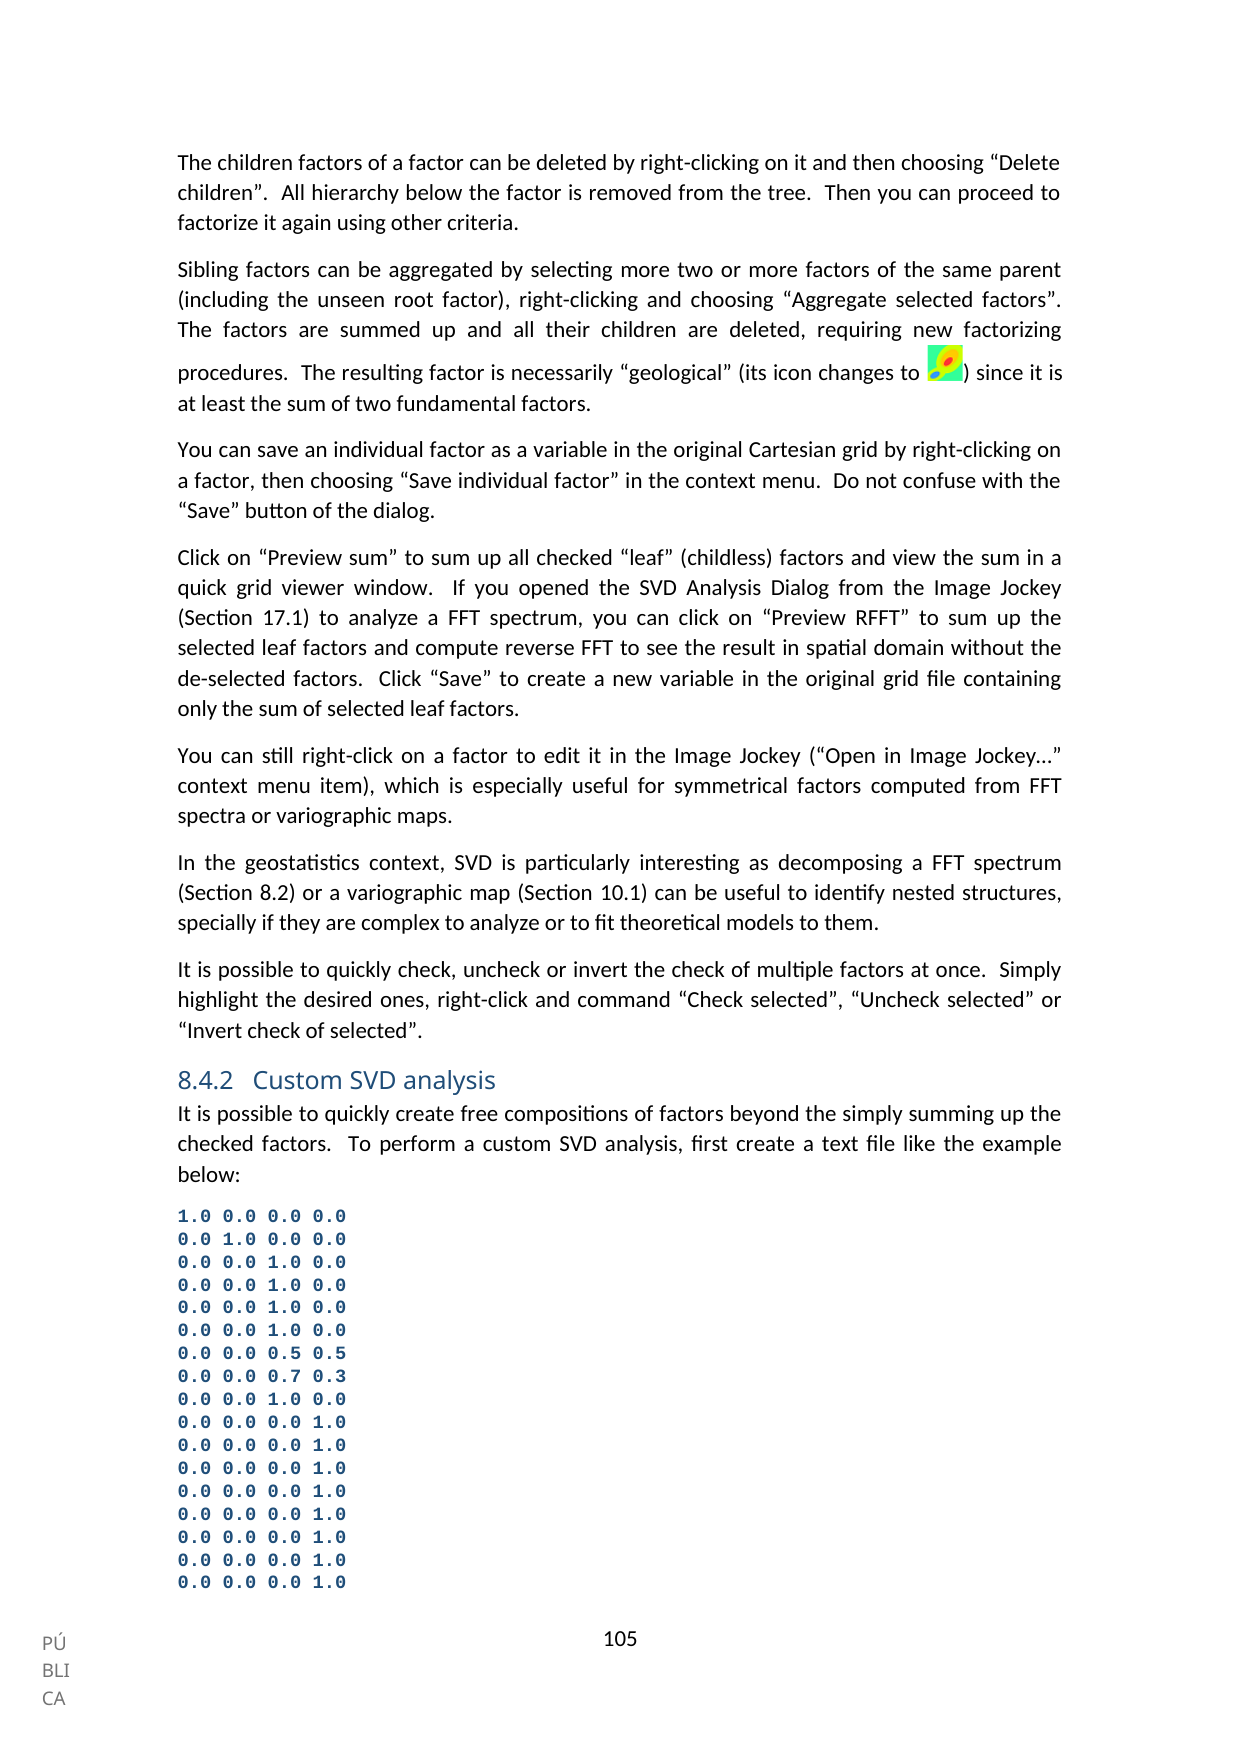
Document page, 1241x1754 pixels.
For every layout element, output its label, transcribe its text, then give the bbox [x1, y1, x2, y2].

text 0.0 0.0 0.7 0.3 [177, 1367, 1063, 1388]
text 0.0 0.0 1.0 0.0 [177, 1390, 1063, 1411]
text 0.0 0.0 0.0 1.0 [177, 1436, 1063, 1457]
text You can save an individual factor as a variable in the original Cartesian grid by right-clicking on a factor, then choosing “Save individual factor” in the context menu. Do not confuse with the “Save” button of the dialog. [177, 436, 1063, 524]
text You can still right-click on a factor to edit it in the Image Jockey (“Open in Image Jockey…” context menu item), which is especially useful for symmetrical factors computed from FFT spectra or variographic maps. [177, 741, 1063, 829]
text Click on “Preview sum” to sum up all checked “leaf” (childless) factors and view the sum in a quick grid viewer window. If you opened the SVD Analysis Dialog from the Image Jockey (Section 17.1) to analyze a FFT spectrum, you can click on “Preview RFFT” to sum up the selected leaf factors and compute reverse FFT to see the result in spatial domain without the de-selected factors. Click “Save” to create a new variable in the original grid file containing only the sum of selected leaf factors. [177, 543, 1063, 722]
text 0.0 0.0 0.0 1.0 [177, 1482, 1063, 1503]
text Sibling factors can be aggregated by selecting more two or more factors of the same parent (including the unseen root factor), right-clicking and choosing “Aggregate selected factors”. The factors are summed up and all their children are deleted, requiring new factorizing procedures. The resulting factor is necessarily “geological” (its icon changes to ) since it is at least the sum of two fundamental factors. [177, 255, 1063, 417]
text It is possible to quickly check, uncheck or invert the check of multiple factors at once. Simply highlight the desired ones, right-click and command “Check selected”, “Uncheck selected” or “Invert check of selected”. [177, 955, 1063, 1044]
text 0.0 0.0 0.5 0.5 [177, 1344, 1063, 1365]
text 0.0 0.0 1.0 0.0 [177, 1321, 1063, 1342]
text 0.0 0.0 0.0 1.0 [177, 1413, 1063, 1434]
text 1.0 0.0 0.0 0.0 [177, 1207, 1063, 1228]
text 0.0 0.0 0.0 1.0 [177, 1504, 1063, 1526]
text 0.0 0.0 0.0 1.0 [177, 1459, 1063, 1480]
subtitle Custom SVD analysis [177, 1063, 1063, 1097]
picture [927, 345, 963, 381]
text 0.0 0.0 1.0 0.0 [177, 1298, 1063, 1319]
text In the geostatistics context, SVD is particularly interesting as decomposing a FFT spectrum (Section 8.2) or a variographic map (Section 10.1) can be useful to identify nested structures, specially if they are complex to analyze or to fit theoretical models to them. [177, 848, 1063, 936]
text 0.0 0.0 0.0 1.0 [177, 1527, 1063, 1549]
text 0.0 0.0 0.0 1.0 [177, 1573, 1063, 1594]
text It is possible to quickly create free compositions of factors beyond the simply summing up the checked factors. To perform a custom SVD analysis, first create a text file like the example below: [177, 1099, 1063, 1188]
text 0.0 0.0 0.0 1.0 [177, 1550, 1063, 1572]
text 0.0 0.0 1.0 0.0 [177, 1252, 1063, 1274]
text 0.0 1.0 0.0 0.0 [177, 1229, 1063, 1251]
text The children factors of a factor can be deleted by right-clicking on it and then choosing “Delete children”. All hierarchy below the factor is removed from the tree. Then you can proceed to factorize it again using other criteria. [177, 148, 1063, 236]
text 0.0 0.0 1.0 0.0 [177, 1275, 1063, 1297]
